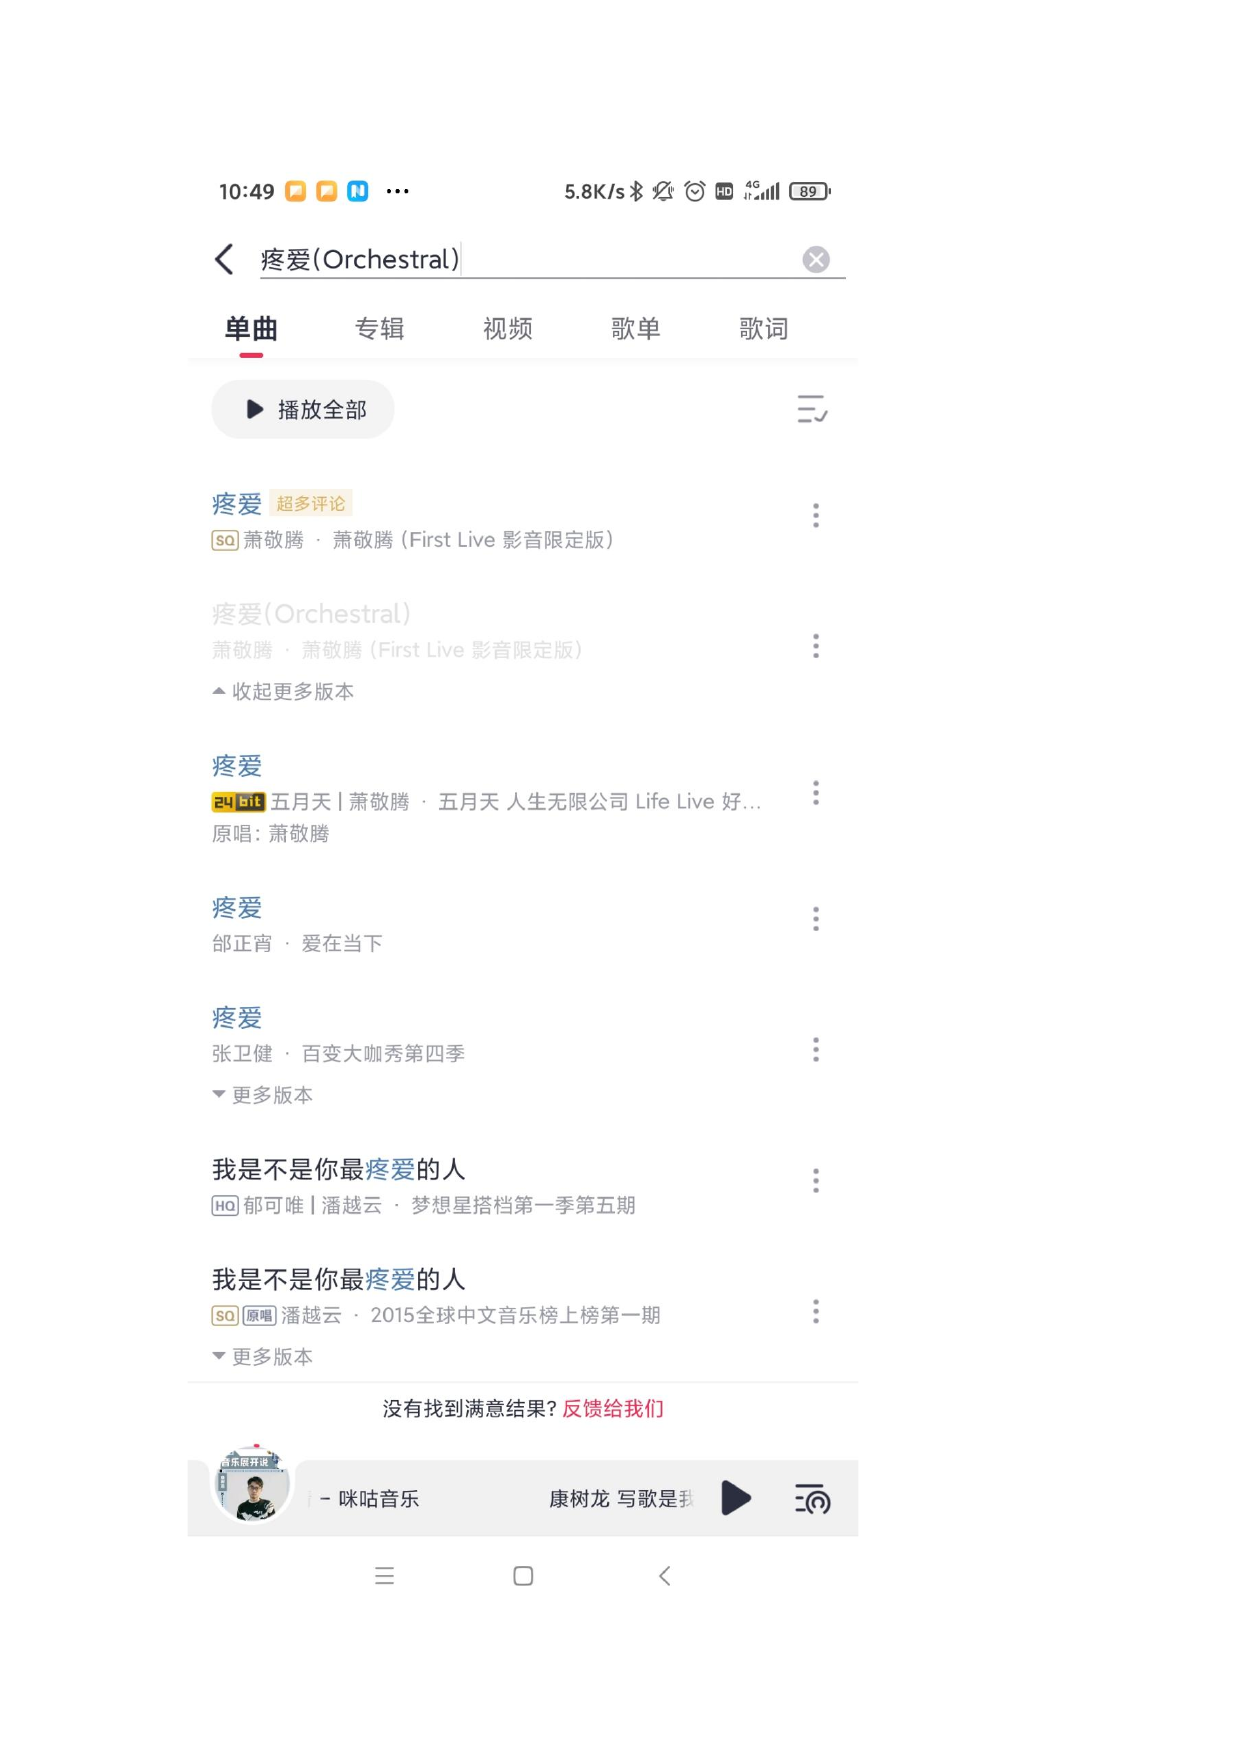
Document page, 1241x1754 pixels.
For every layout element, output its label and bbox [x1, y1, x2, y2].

picture [187, 162, 859, 1592]
